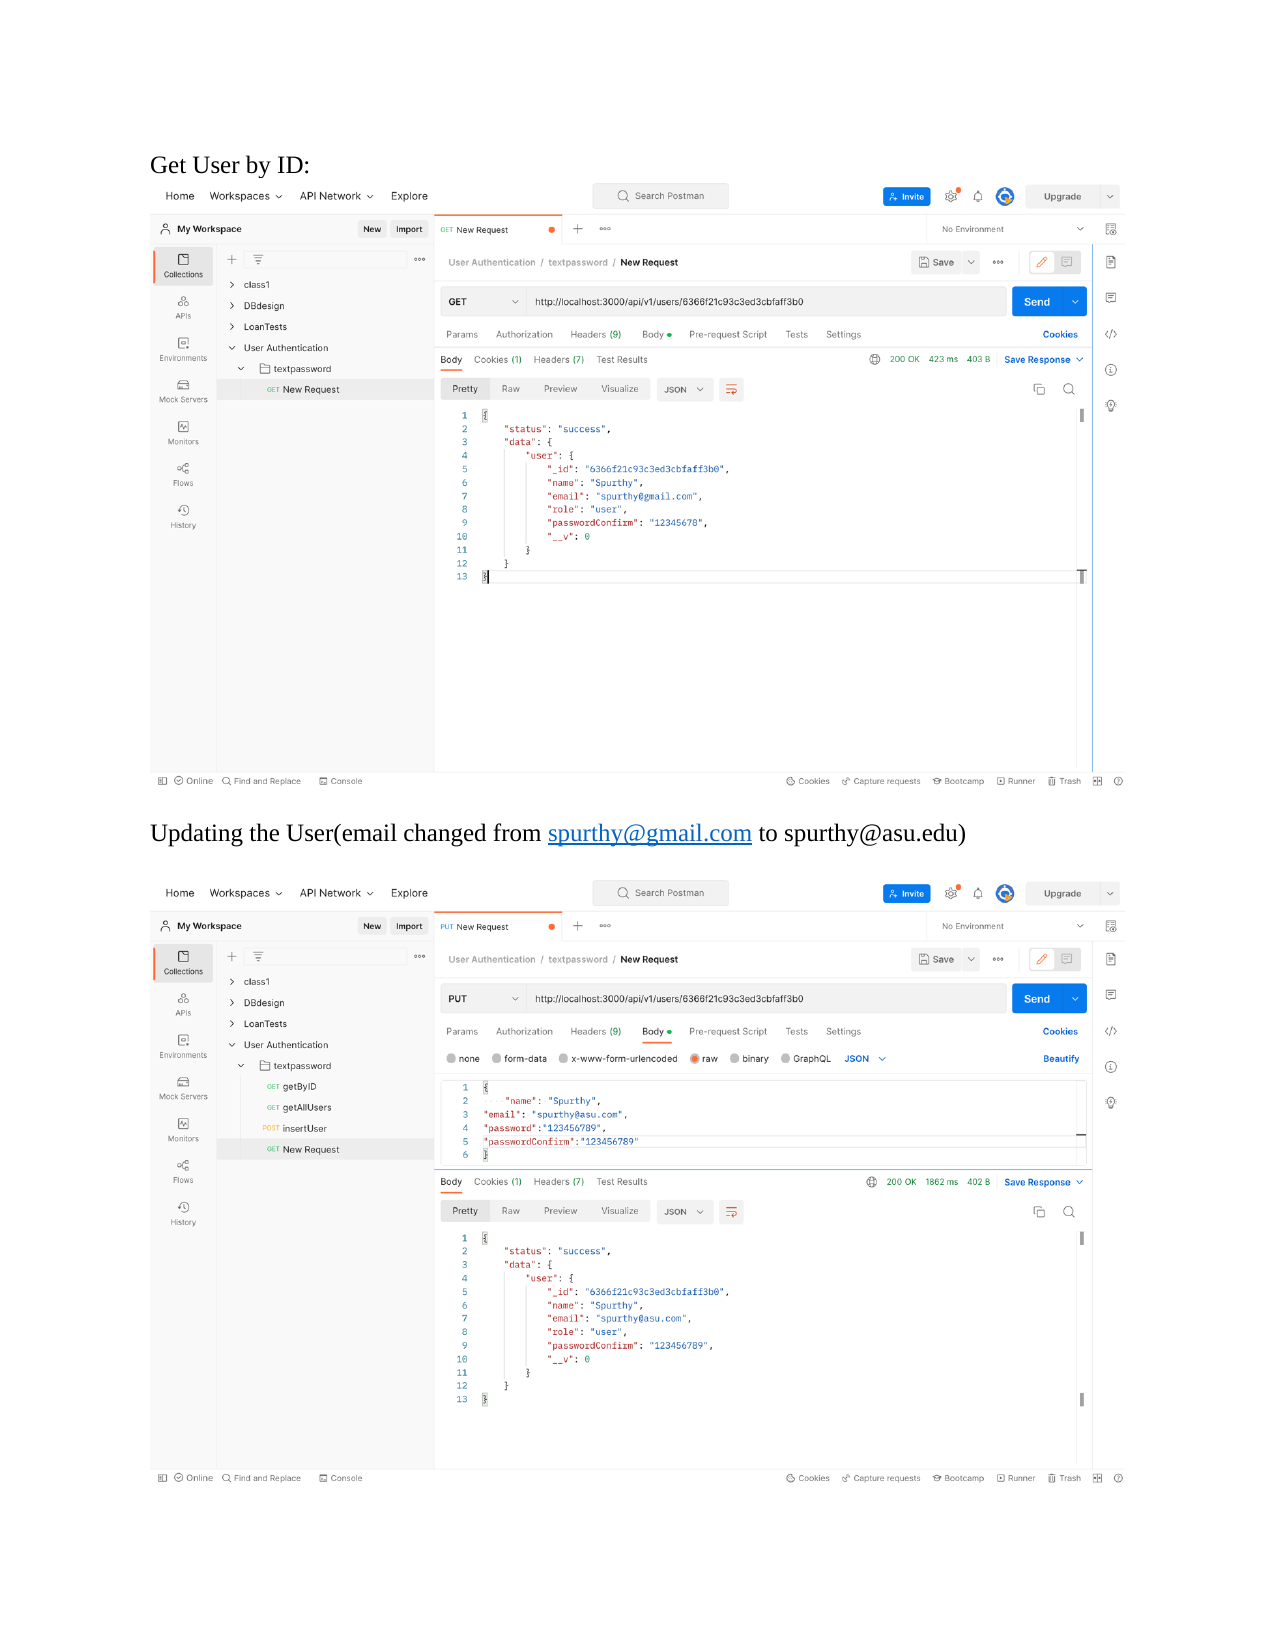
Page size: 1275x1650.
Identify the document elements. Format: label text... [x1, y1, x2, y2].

list Get User by ID: [150, 150, 1125, 178]
list Updating the User(email changed from spurthy@gmail.com to spurthy@asu.edu) [150, 818, 1125, 847]
picture [150, 178, 1125, 790]
picture [150, 876, 1125, 1487]
